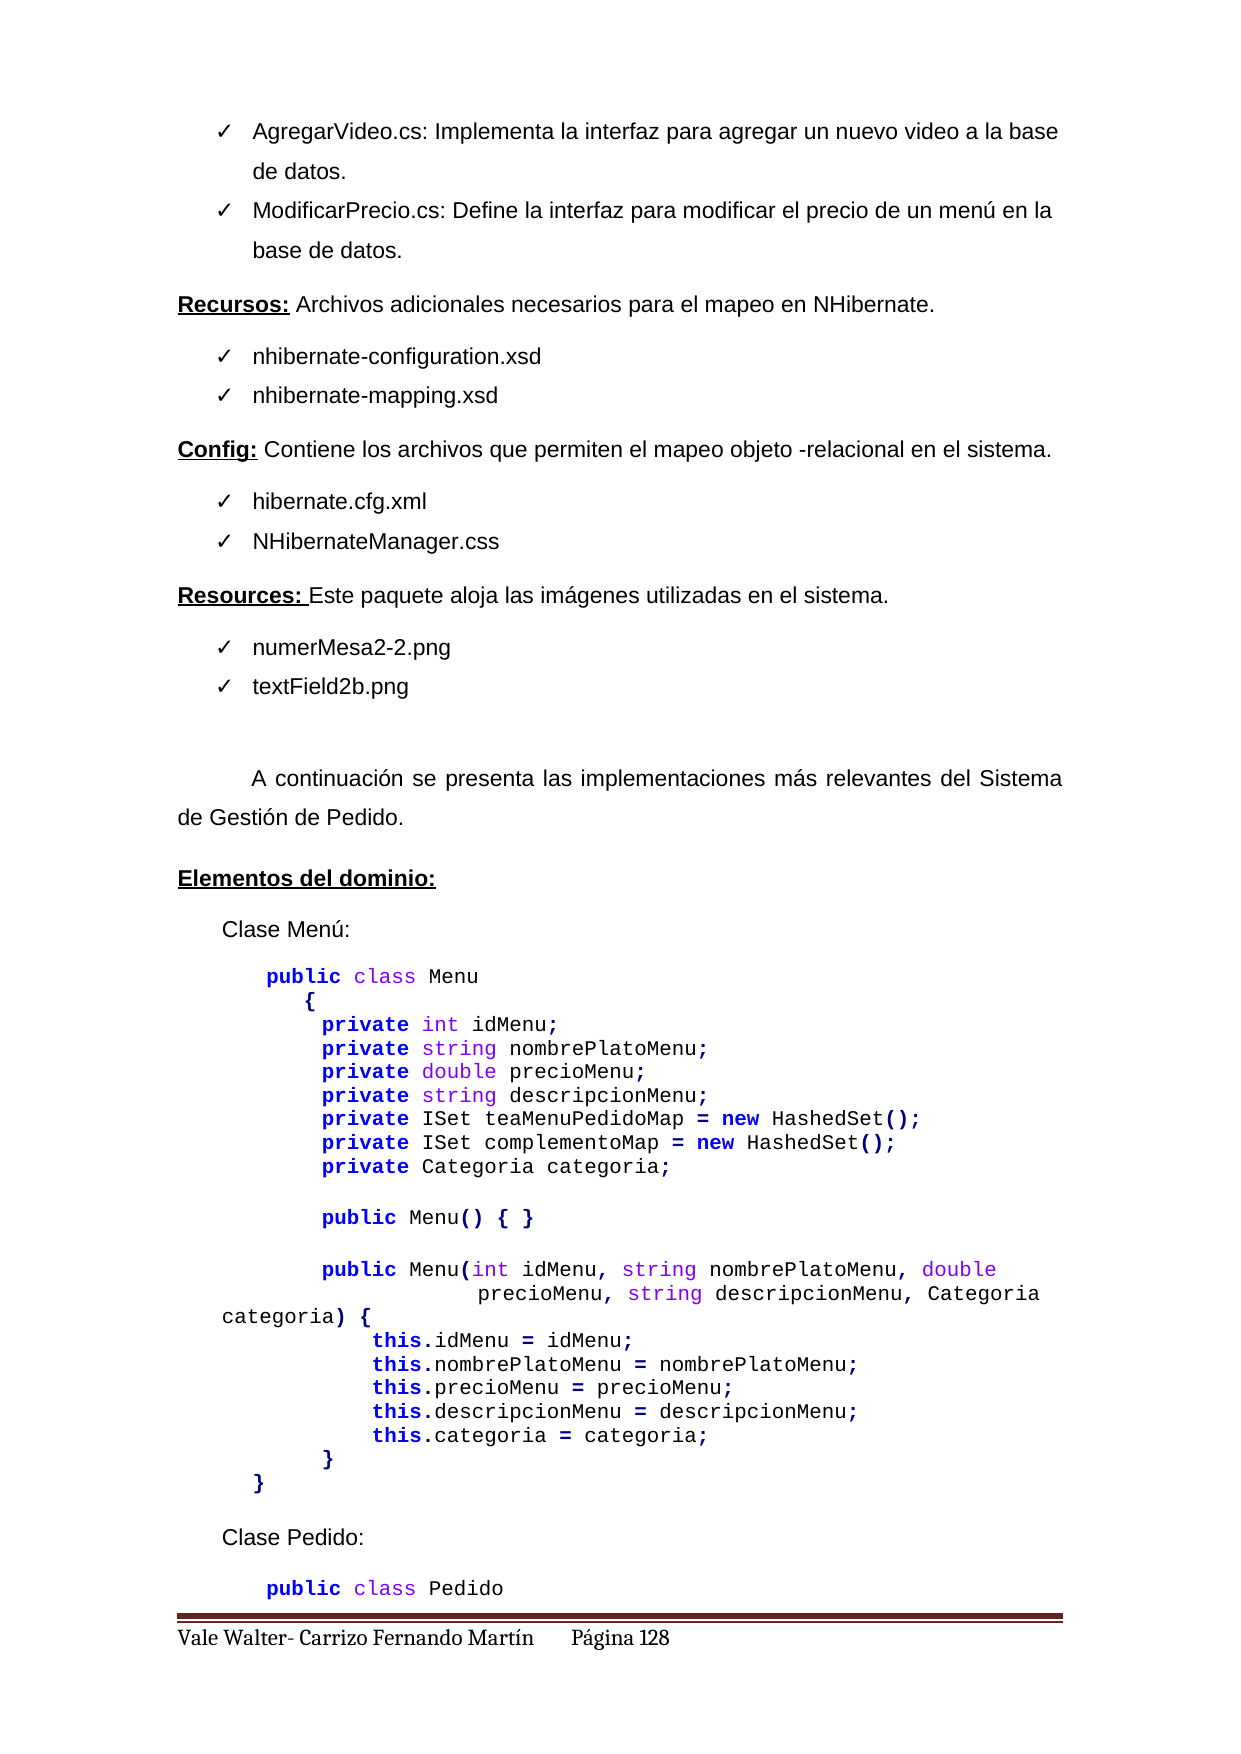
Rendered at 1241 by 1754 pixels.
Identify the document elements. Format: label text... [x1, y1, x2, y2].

text private string descripcionMenu; [222, 1085, 1063, 1108]
text { [266, 990, 1063, 1014]
text A continuación se presenta las implementaciones más relevantes del Sistema de Gestión de Pedido. [177, 765, 1063, 831]
text public class Menu [266, 967, 1063, 990]
list ModificarPrecio.cs: Define la interfaz para modificar el precio de un menú en la base de datos. [215, 197, 1063, 263]
list AgregarVideo.cs: Implementa la interfaz para agregar un nuevo video a la base de datos. [215, 118, 1063, 184]
text private ISet teaMenuPedidoMap = new HashedSet(); [222, 1108, 1063, 1132]
text Elementos del dominio: [177, 864, 1063, 891]
text Recursos: Archivos adicionales necesarios para el mapeo en NHibernate. [177, 291, 1063, 317]
text public Menu(int idMenu, string nombrePlatoMenu, double precioMenu, string descripcionMenu, Categoria categoria) { [222, 1259, 1063, 1330]
text this.nombrePlatoMenu = nombrePlatoMenu; [222, 1354, 1063, 1377]
list nhibernate-mapping.xsd [215, 382, 1063, 408]
text private double precioMenu; [222, 1061, 1063, 1085]
list NHibernateManager.css [215, 528, 1063, 554]
text private int idMenu; [222, 1014, 1063, 1037]
list nhibernate-configuration.xsd [215, 343, 1063, 369]
text private ISet complementoMap = new HashedSet(); [222, 1132, 1063, 1156]
text Clase Menú: [222, 916, 1063, 942]
text private Categoria categoria; [222, 1156, 1063, 1179]
list textField2b.png [215, 673, 1063, 699]
text Config: Contiene los archivos que permiten el mapeo objeto -relacional en el sistema. [177, 436, 1063, 462]
text this.idMenu = idMenu; [222, 1330, 1063, 1354]
list hibernate.cfg.xml [215, 488, 1063, 514]
text Clase Pedido: [222, 1523, 1063, 1550]
text } [222, 1472, 1063, 1496]
text public Menu() { } [222, 1207, 1063, 1231]
text this.descripcionMenu = descripcionMenu; [222, 1401, 1063, 1424]
text this.categoria = categoria; [222, 1424, 1063, 1448]
text public class Pedido [266, 1578, 1063, 1602]
text Resources: Este paquete aloja las imágenes utilizadas en el sistema. [177, 582, 1063, 608]
list numerMesa2-2.png [215, 634, 1063, 660]
text } [222, 1448, 1063, 1472]
text this.precioMenu = precioMenu; [222, 1377, 1063, 1401]
text private string nombrePlatoMenu; [222, 1037, 1063, 1061]
